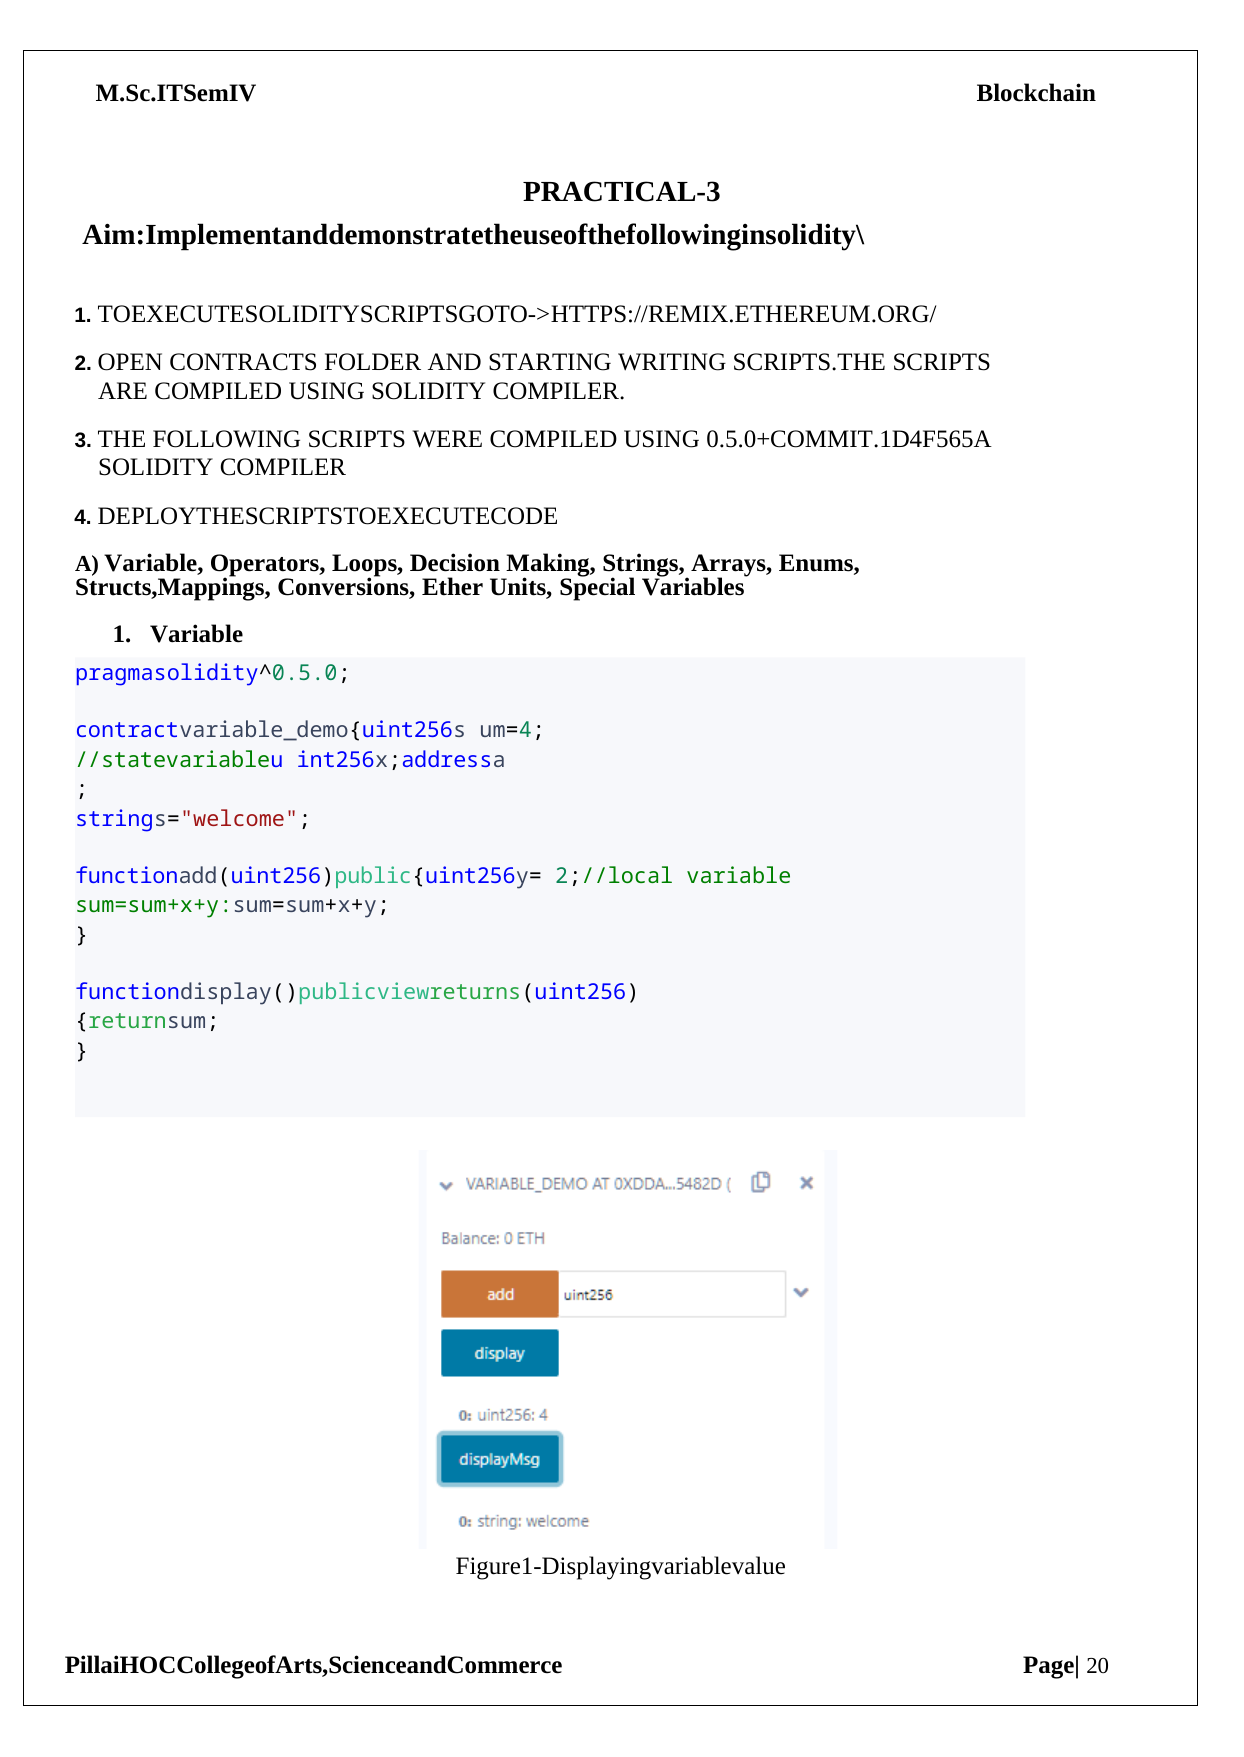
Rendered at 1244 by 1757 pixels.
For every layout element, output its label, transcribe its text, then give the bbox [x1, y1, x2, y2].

list OPEN CONTRACTS FOLDER AND STARTING WRITING SCRIPTS.THE SCRIPTS ARE COMPILED USING SOLIDITY COMPILER. [74, 348, 1045, 404]
list DEPLOYTHESCRIPTSTOEXECUTECODE [74, 501, 1197, 530]
picture [418, 1150, 838, 1549]
list TOEXECUTESOLIDITYSCRIPTSGOTO->HTTPS://REMIX.ETHEREUM.ORG/ [74, 299, 1197, 328]
list Variable [112, 619, 1197, 647]
subtitle Variable, Operators, Loops, Decision Making, Strings, Arrays, Enums, Structs,Mappings, Conversions, Ether Units, Special Variables [75, 552, 1060, 601]
list THE FOLLOWING SCRIPTS WERE COMPILED USING 0.5.0+COMMIT.1D4F565A SOLIDITY COMPILER [74, 425, 1111, 481]
subtitle PRACTICAL-3 [368, 174, 876, 207]
text Aim:Implementanddemonstratetheuseofthefollowinginsolidity\ [82, 217, 1197, 251]
